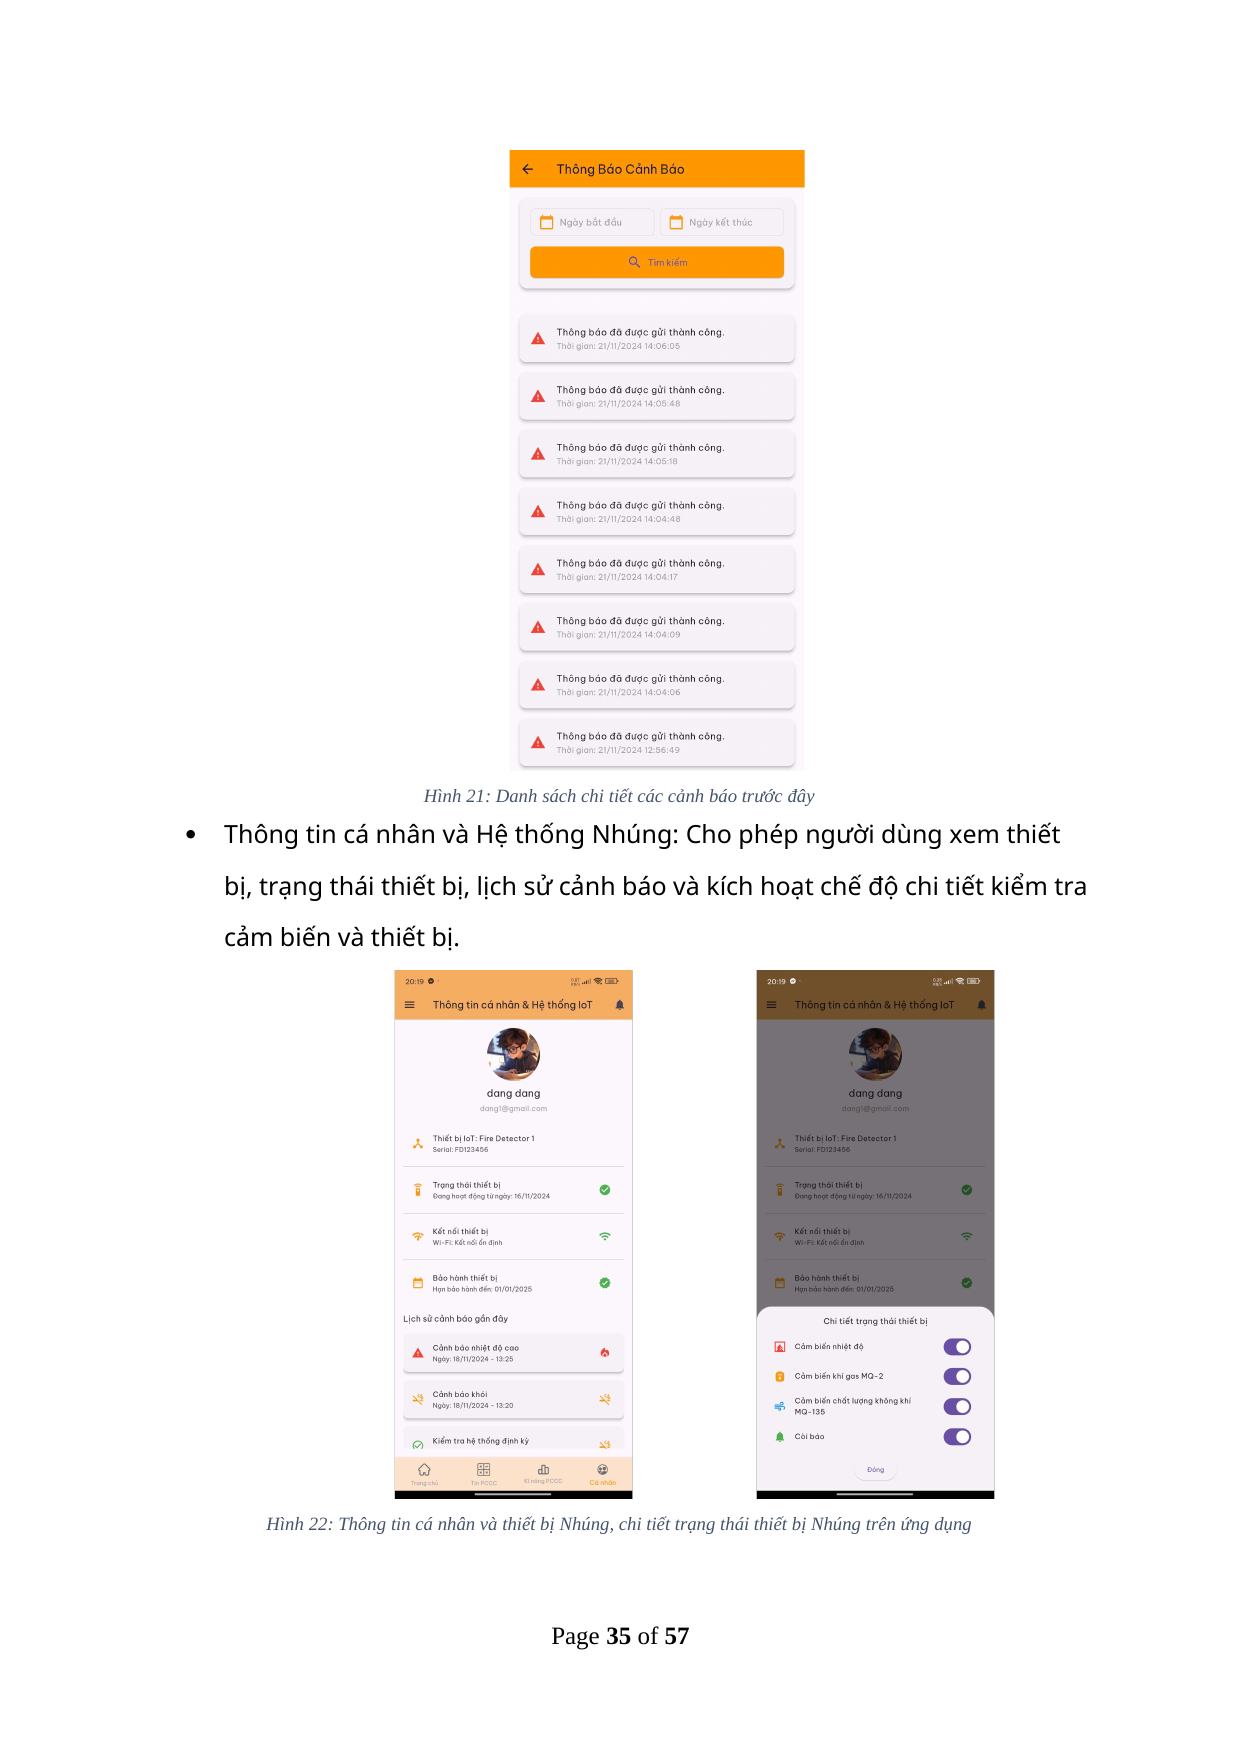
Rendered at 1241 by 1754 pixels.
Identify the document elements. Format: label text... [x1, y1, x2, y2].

list Thông tin cá nhân và Hệ thống Nhúng: Cho phép người dùng xem thiết bị, trạng thái thiết bị, lịch sử cảnh báo và kích hoạt chế độ chi tiết kiểm tra cảm biến và thiết bị. [186, 817, 1090, 953]
picture [509, 150, 805, 771]
picture [225, 970, 1164, 1499]
